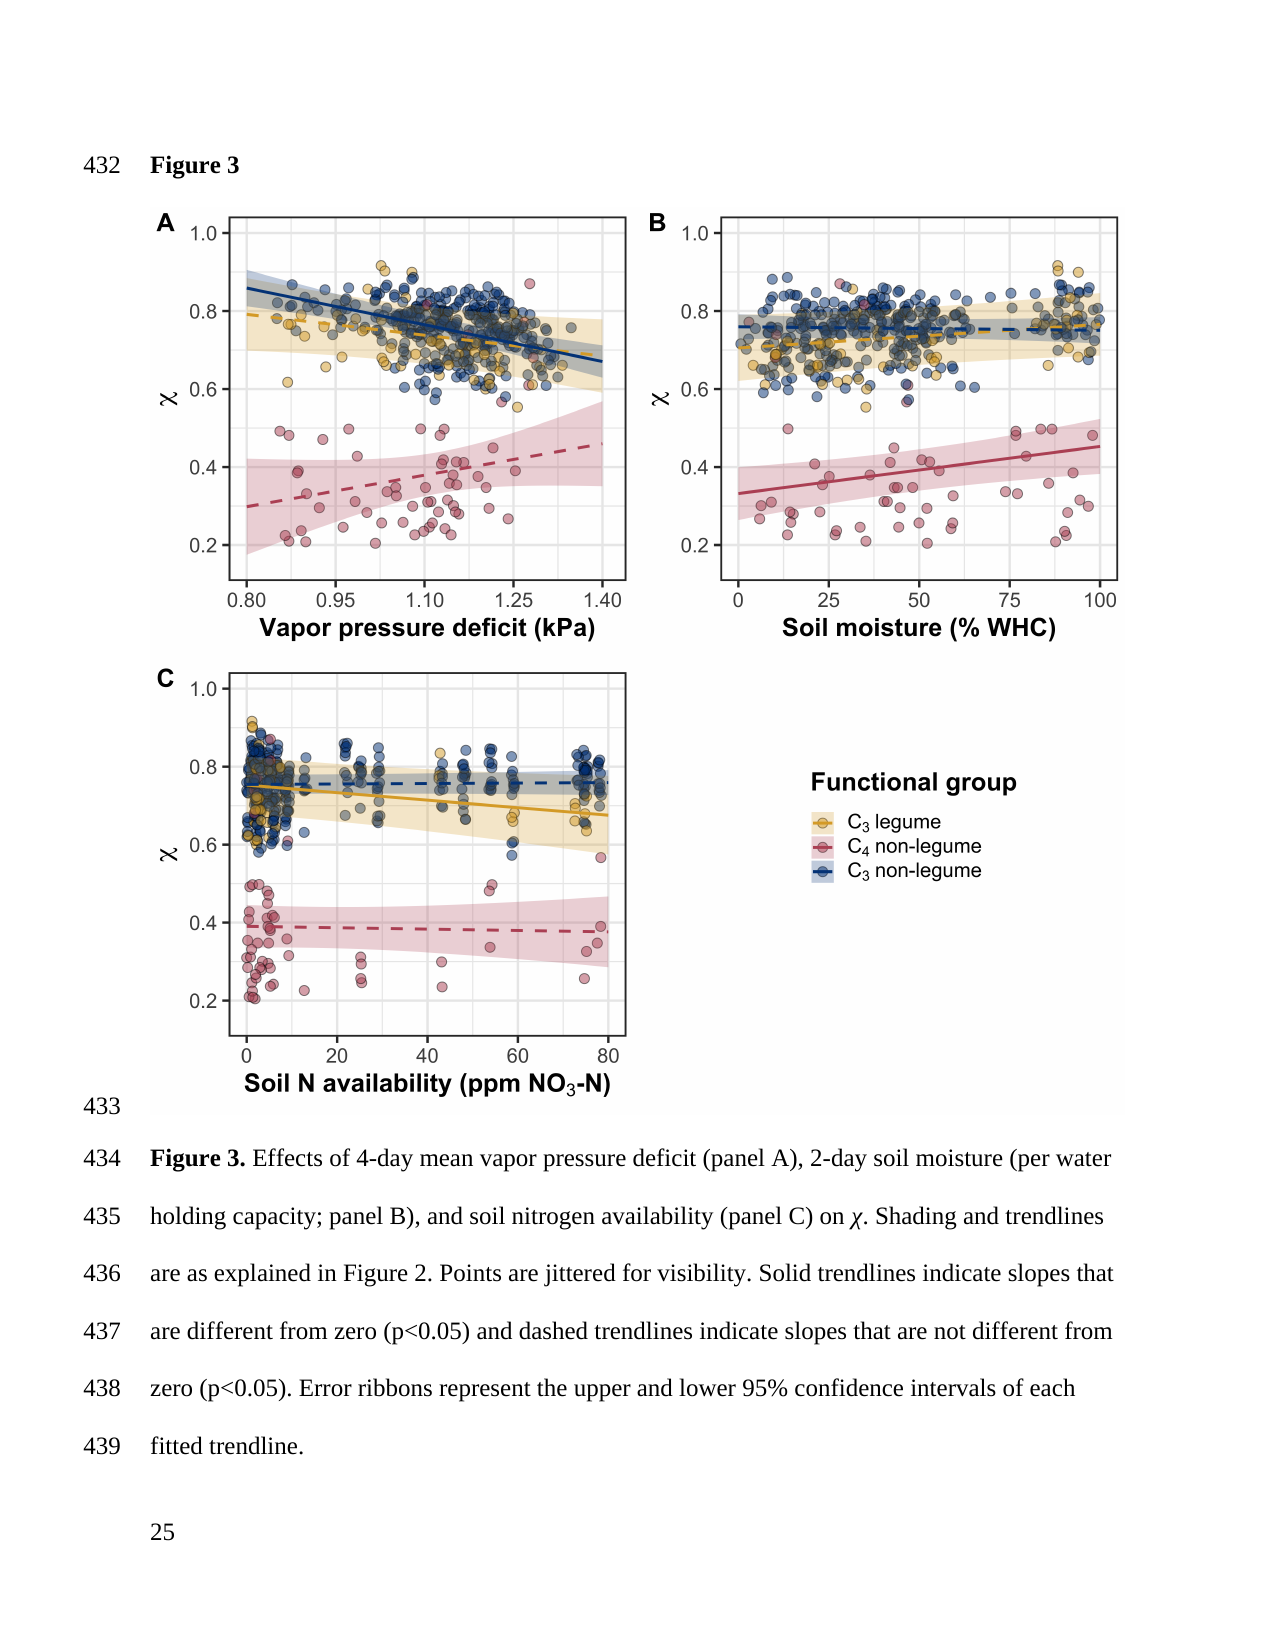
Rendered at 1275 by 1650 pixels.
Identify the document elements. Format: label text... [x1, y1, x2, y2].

picture [150, 207, 1125, 1115]
text Figure 3. Effects of 4-day mean vapor pressure deficit (panel A), 2-day soil moisture (per water holding capacity; panel B), and soil nitrogen availability (panel C) on χ. Shading and trendlines are as explained in Figure 2. Points are jittered for visibility. Solid trendlines indicate slopes that are different from zero (p<0.05) and dashed trendlines indicate slopes that are not different from zero (p<0.05). Error ribbons represent the upper and lower 95% confidence intervals of each fitted trendline. [150, 1143, 1125, 1460]
text Figure 3 [150, 150, 1125, 179]
